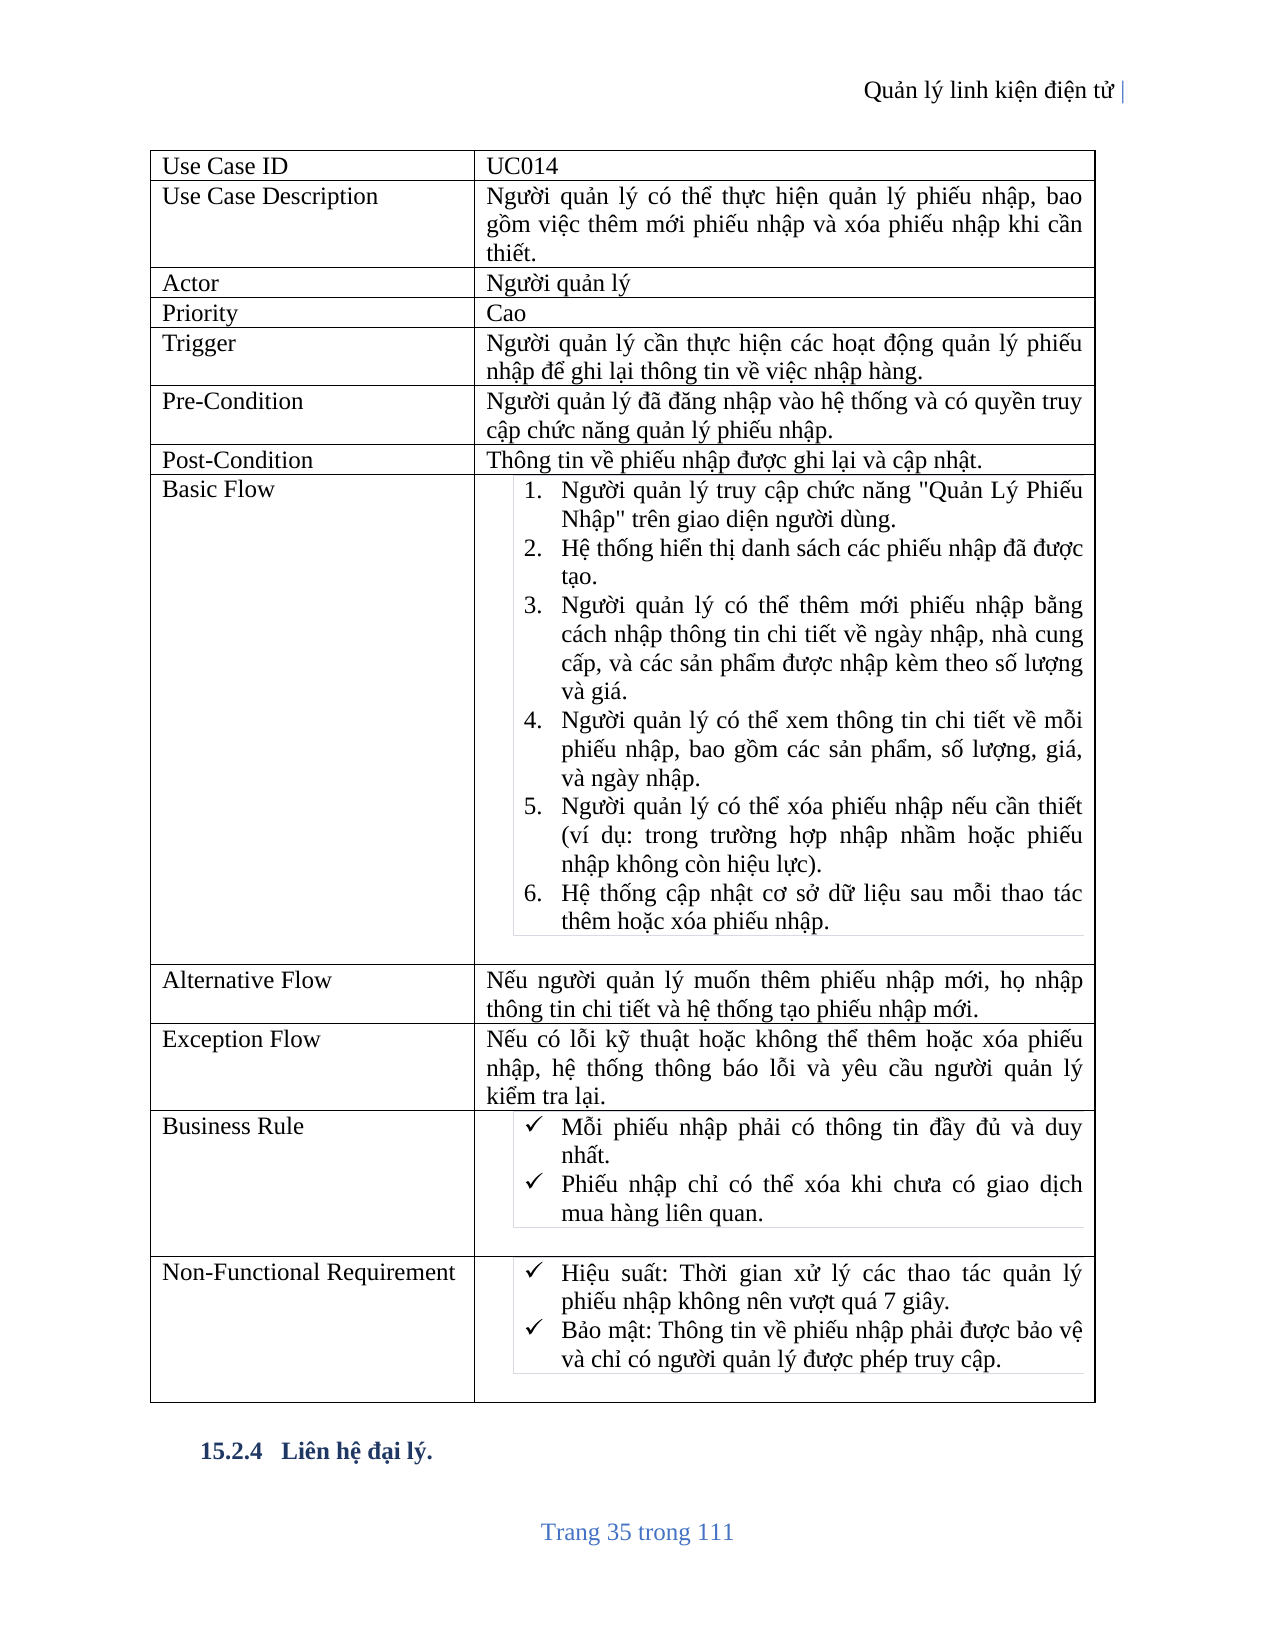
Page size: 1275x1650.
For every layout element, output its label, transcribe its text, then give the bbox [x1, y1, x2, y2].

subtitle Liên hệ đại lý. [262, 1436, 1125, 1464]
table_cell Pre-Condition [151, 386, 474, 444]
table_cell Người quản lý cần thực hiện các hoạt động quản lý phiếu nhập để ghi lại thông tin về việc nhập hàng. [475, 328, 1094, 385]
table_cell UC014 [475, 151, 1094, 180]
table_cell Cao [475, 298, 1094, 327]
table_cell Priority [151, 298, 474, 327]
table_cell Post-Condition [151, 445, 474, 473]
table_cell Business Rule [151, 1111, 474, 1256]
table_cell Người quản lý [475, 268, 1094, 297]
table_cell Nếu người quản lý muốn thêm phiếu nhập mới, họ nhập thông tin chi tiết và hệ thống tạo phiếu nhập mới. [475, 965, 1094, 1023]
table_cell Nếu có lỗi kỹ thuật hoặc không thể thêm hoặc xóa phiếu nhập, hệ thống thông báo lỗi và yêu cầu người quản lý kiểm tra lại. [475, 1024, 1094, 1110]
table_cell Người quản lý truy cập chức năng "Quản Lý Phiếu Nhập" trên giao diện người dùng. Hệ thống hiển thị danh sách các phiếu nhập đã được tạo. Người quản lý có thể thêm mới phiếu nhập bằng cách nhập thông tin chi tiết về ngày nhập, nhà cung cấp, và các sản phẩm được nhập kèm theo số lượng và giá. Người quản lý có thể xem thông tin chi tiết về mỗi phiếu nhập, bao gồm các sản phẩm, số lượng, giá, và ngày nhập. Người quản lý có thể xóa phiếu nhập nếu cần thiết (ví dụ: trong trường hợp nhập nhầm hoặc phiếu nhập không còn hiệu lực). Hệ thống cập nhật cơ sở dữ liệu sau mỗi thao tác thêm hoặc xóa phiếu nhập. [475, 475, 1094, 964]
table_cell Người quản lý có thể thực hiện quản lý phiếu nhập, bao gồm việc thêm mới phiếu nhập và xóa phiếu nhập khi cần thiết. [475, 181, 1094, 267]
table_cell Exception Flow [151, 1024, 474, 1110]
table_cell Hiệu suất: Thời gian xử lý các thao tác quản lý phiếu nhập không nên vượt quá 7 giây. Bảo mật: Thông tin về phiếu nhập phải được bảo vệ và chỉ có người quản lý được phép truy cập. [475, 1257, 1094, 1402]
table_cell Người quản lý đã đăng nhập vào hệ thống và có quyền truy cập chức năng quản lý phiếu nhập. [475, 386, 1094, 444]
table_cell Actor [151, 268, 474, 297]
table_cell Thông tin về phiếu nhập được ghi lại và cập nhật. [475, 445, 1094, 473]
table_cell Use Case Description [151, 181, 474, 267]
table_cell Mỗi phiếu nhập phải có thông tin đầy đủ và duy nhất. Phiếu nhập chỉ có thể xóa khi chưa có giao dịch mua hàng liên quan. [475, 1111, 1094, 1256]
table_cell Alternative Flow [151, 965, 474, 1023]
table_cell Non-Functional Requirement [151, 1257, 474, 1402]
table_cell Basic Flow [151, 475, 474, 964]
table_cell Use Case ID [151, 151, 474, 180]
table_cell Trigger [151, 328, 474, 385]
